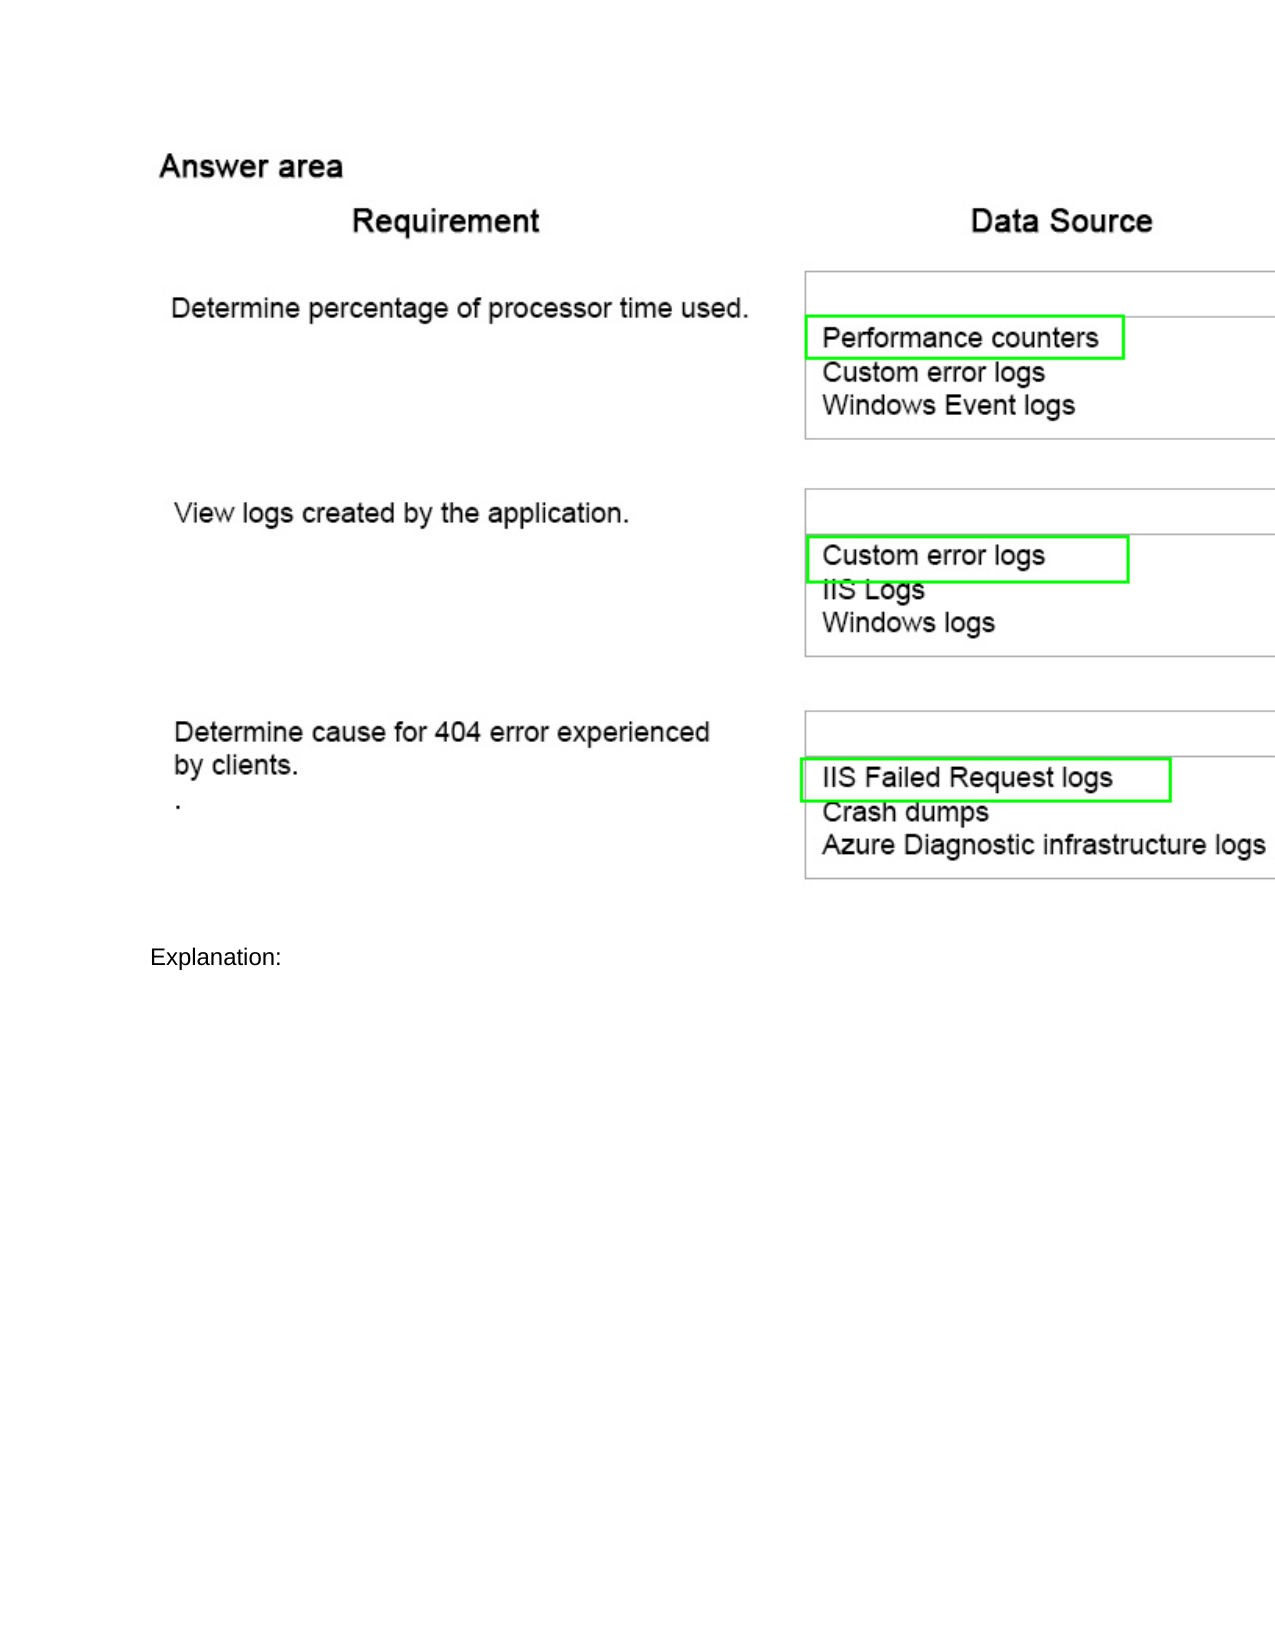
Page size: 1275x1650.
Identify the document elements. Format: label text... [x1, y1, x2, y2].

picture [150, 150, 1275, 914]
text Explanation: [150, 943, 1125, 971]
